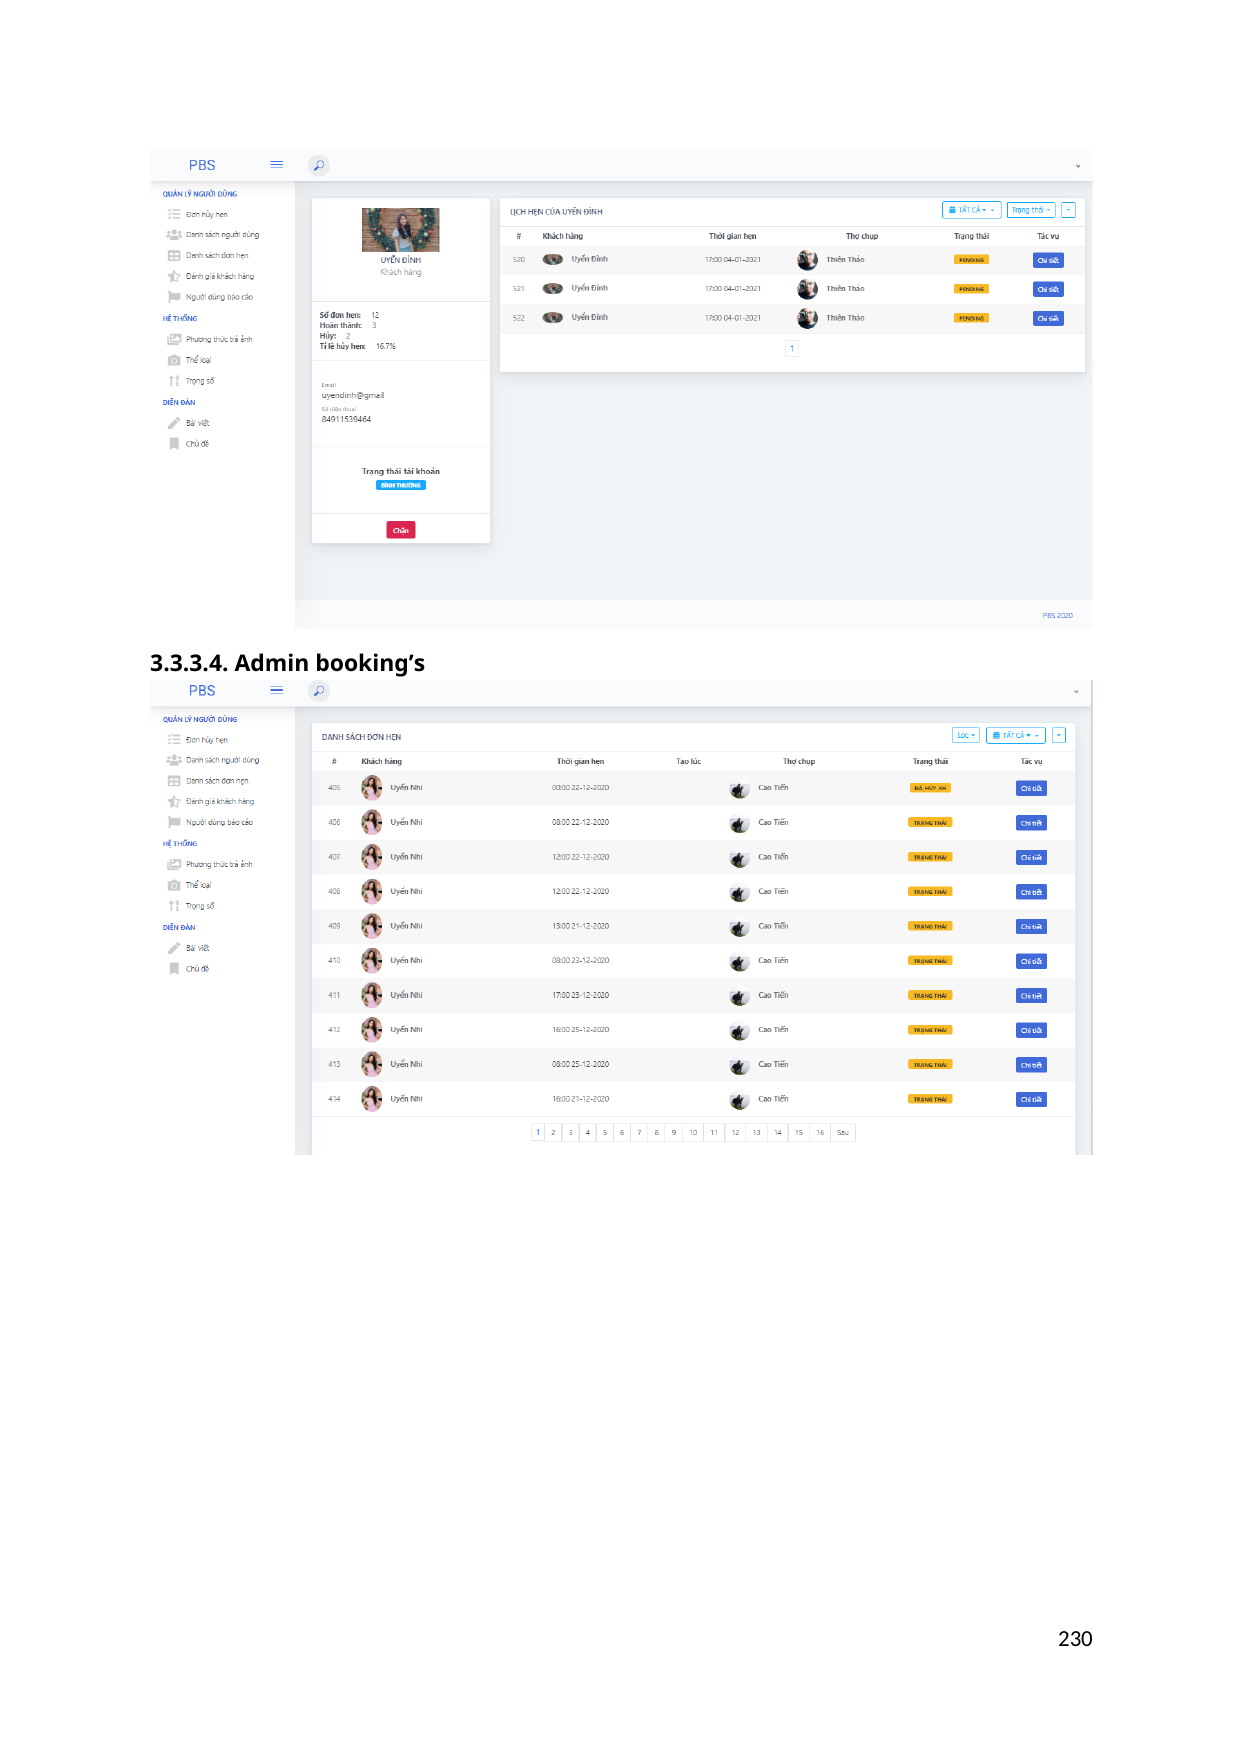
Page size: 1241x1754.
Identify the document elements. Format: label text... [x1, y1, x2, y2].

picture [150, 150, 1093, 629]
subtitle 3.3.3.4. Admin booking’s [150, 647, 1093, 678]
picture [150, 680, 1093, 1155]
